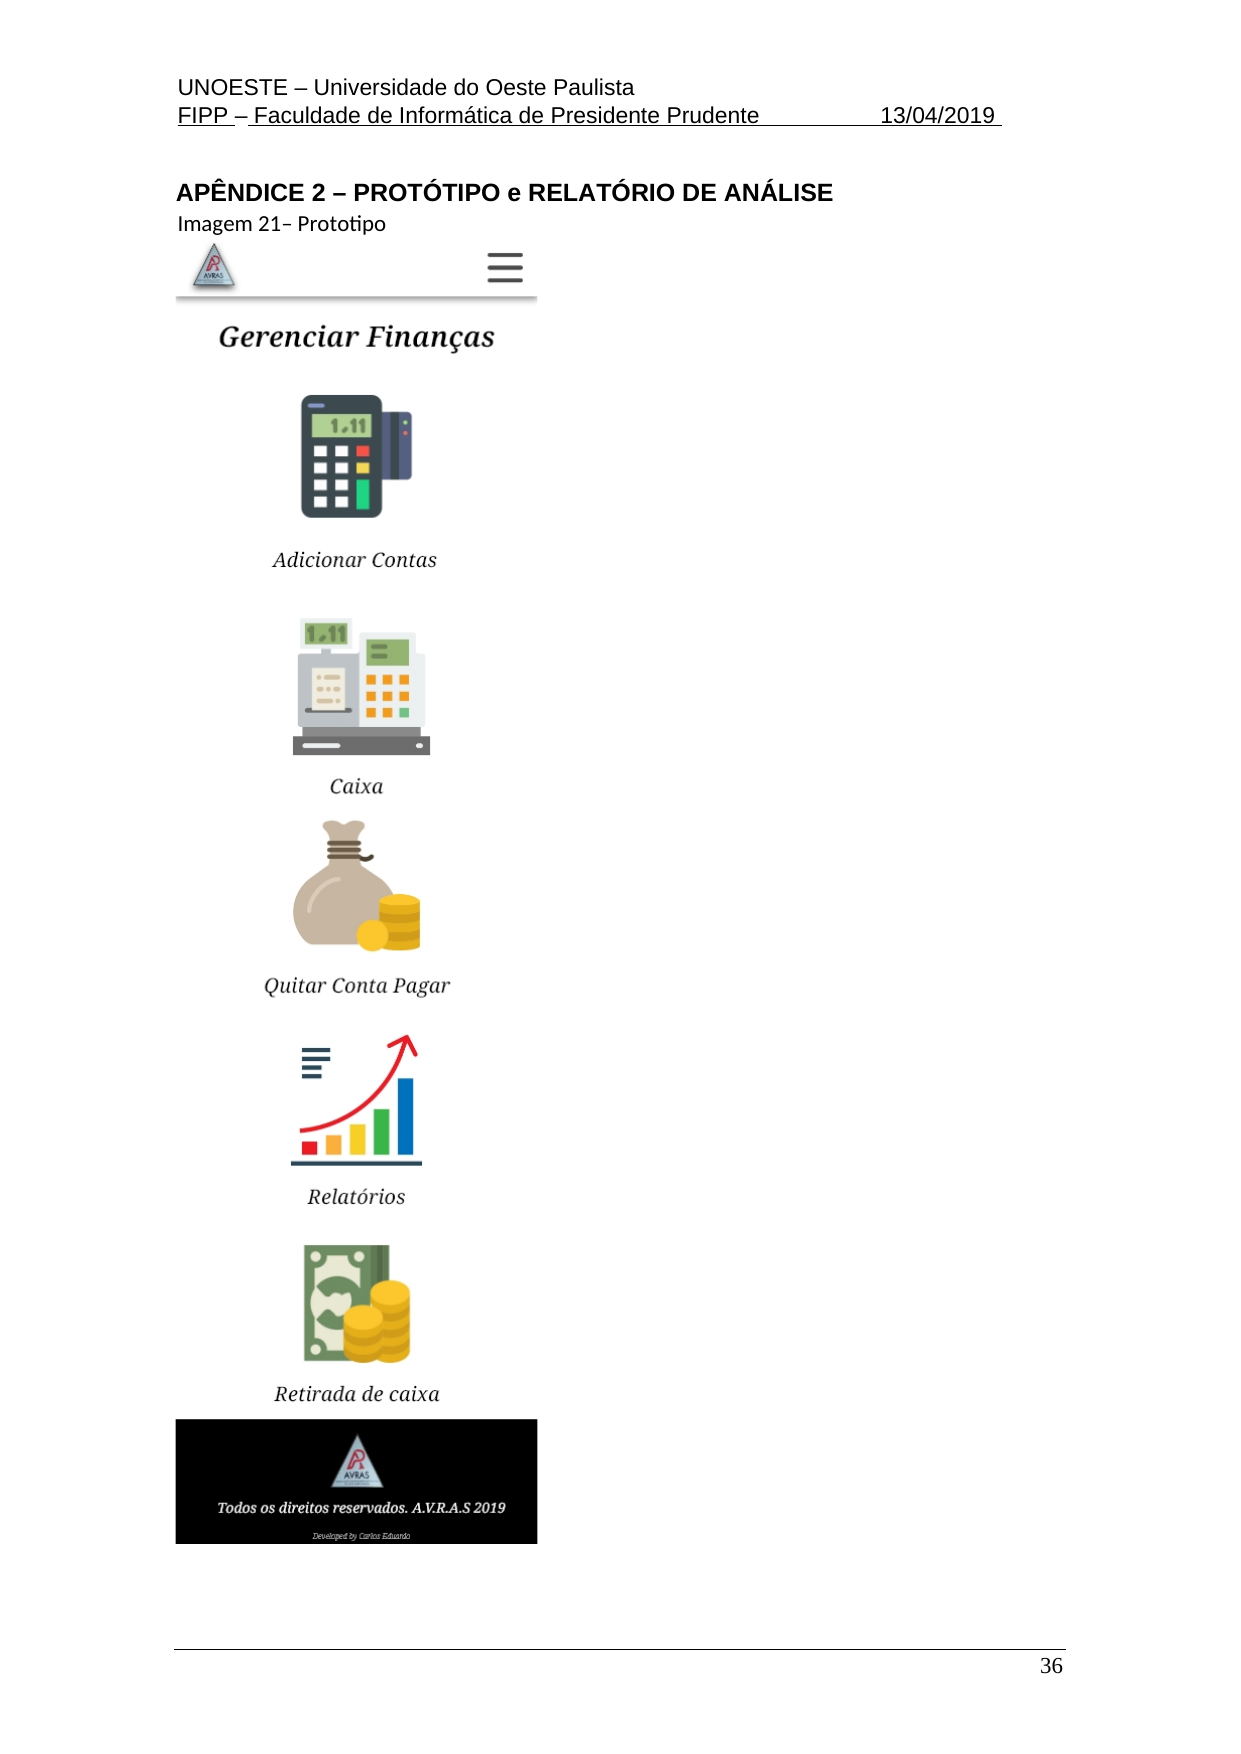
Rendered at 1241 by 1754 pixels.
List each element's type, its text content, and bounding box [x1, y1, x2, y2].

subtitle APÊNDICE 2 – PROTÓTIPO e RELATÓRIO DE ANÁLISE [176, 178, 1063, 207]
picture [175, 239, 538, 1544]
text Imagem 21– Prototipo [177, 209, 1063, 237]
